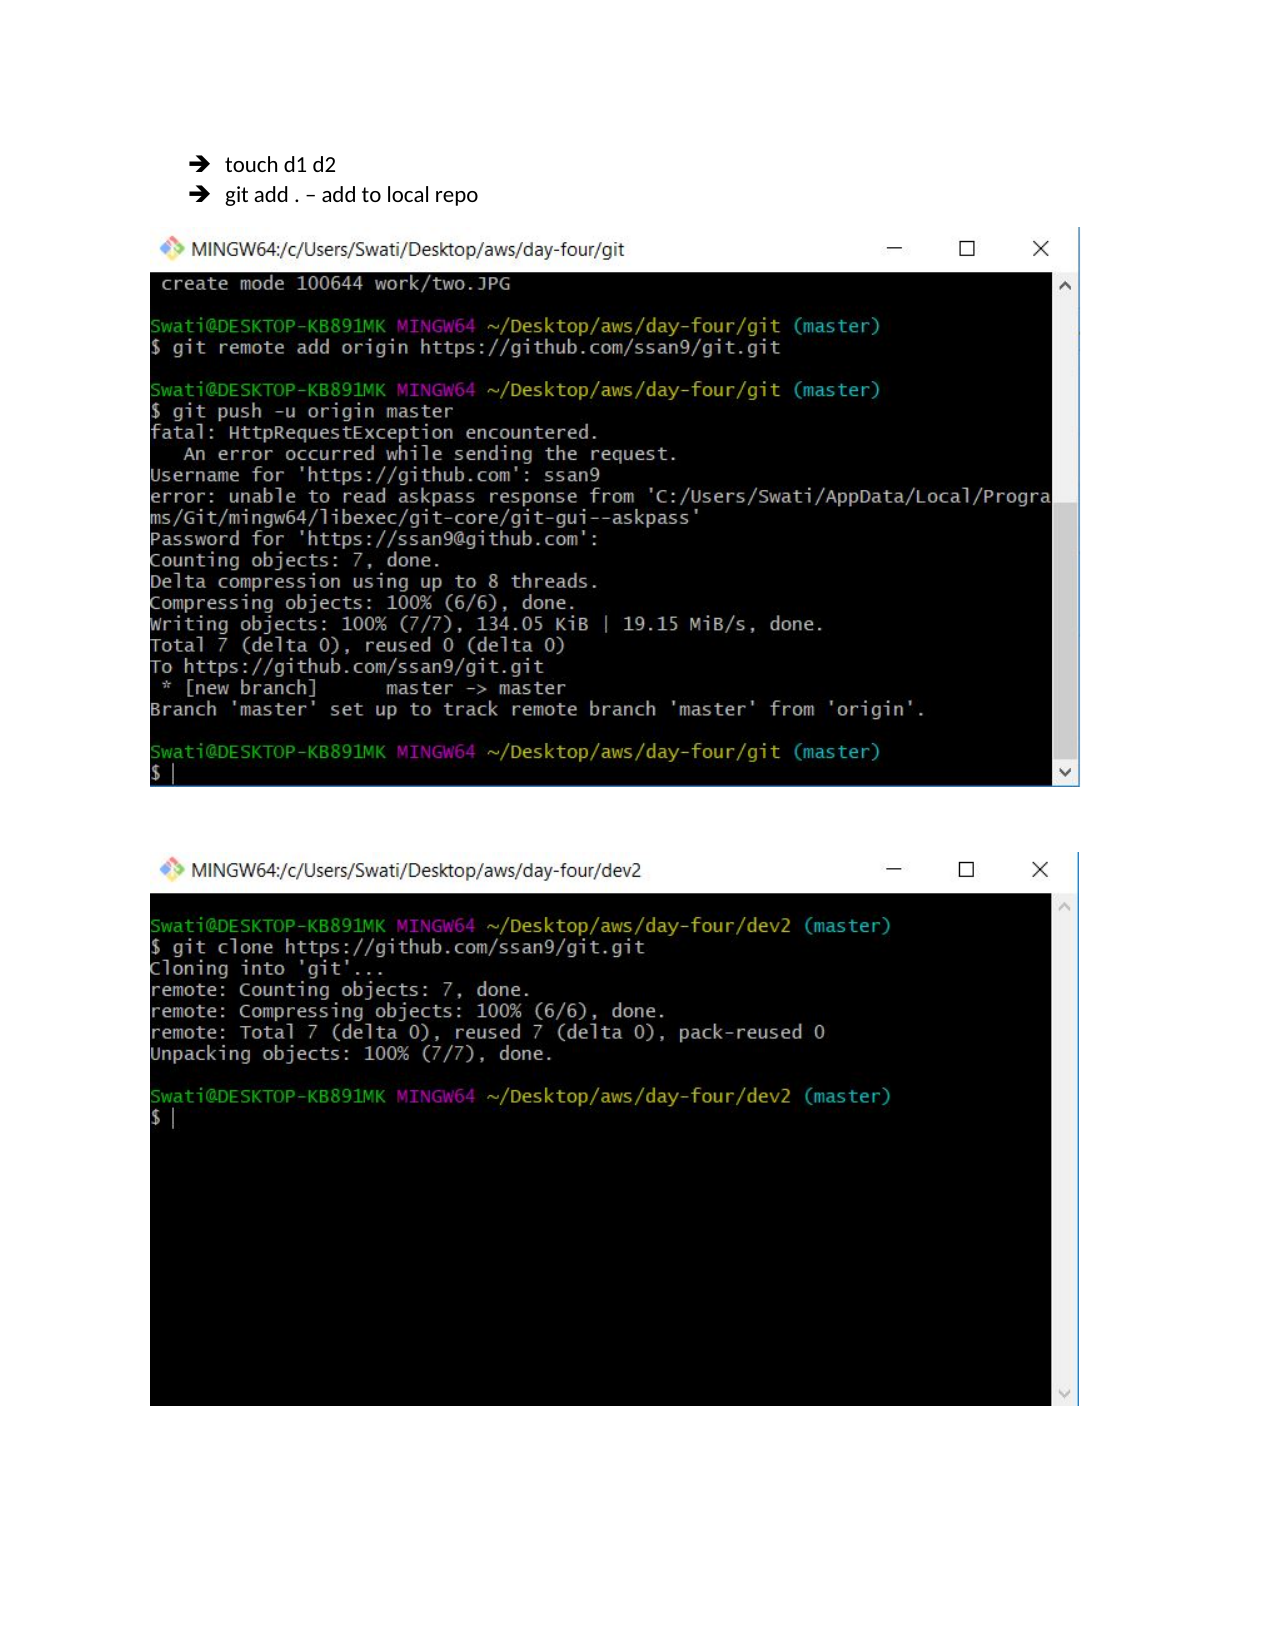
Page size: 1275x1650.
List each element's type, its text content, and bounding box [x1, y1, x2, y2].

list git add . – add to local repo [187, 180, 1125, 208]
picture [150, 852, 1079, 1406]
picture [150, 227, 1080, 787]
list touch d1 d2 [187, 150, 1125, 178]
